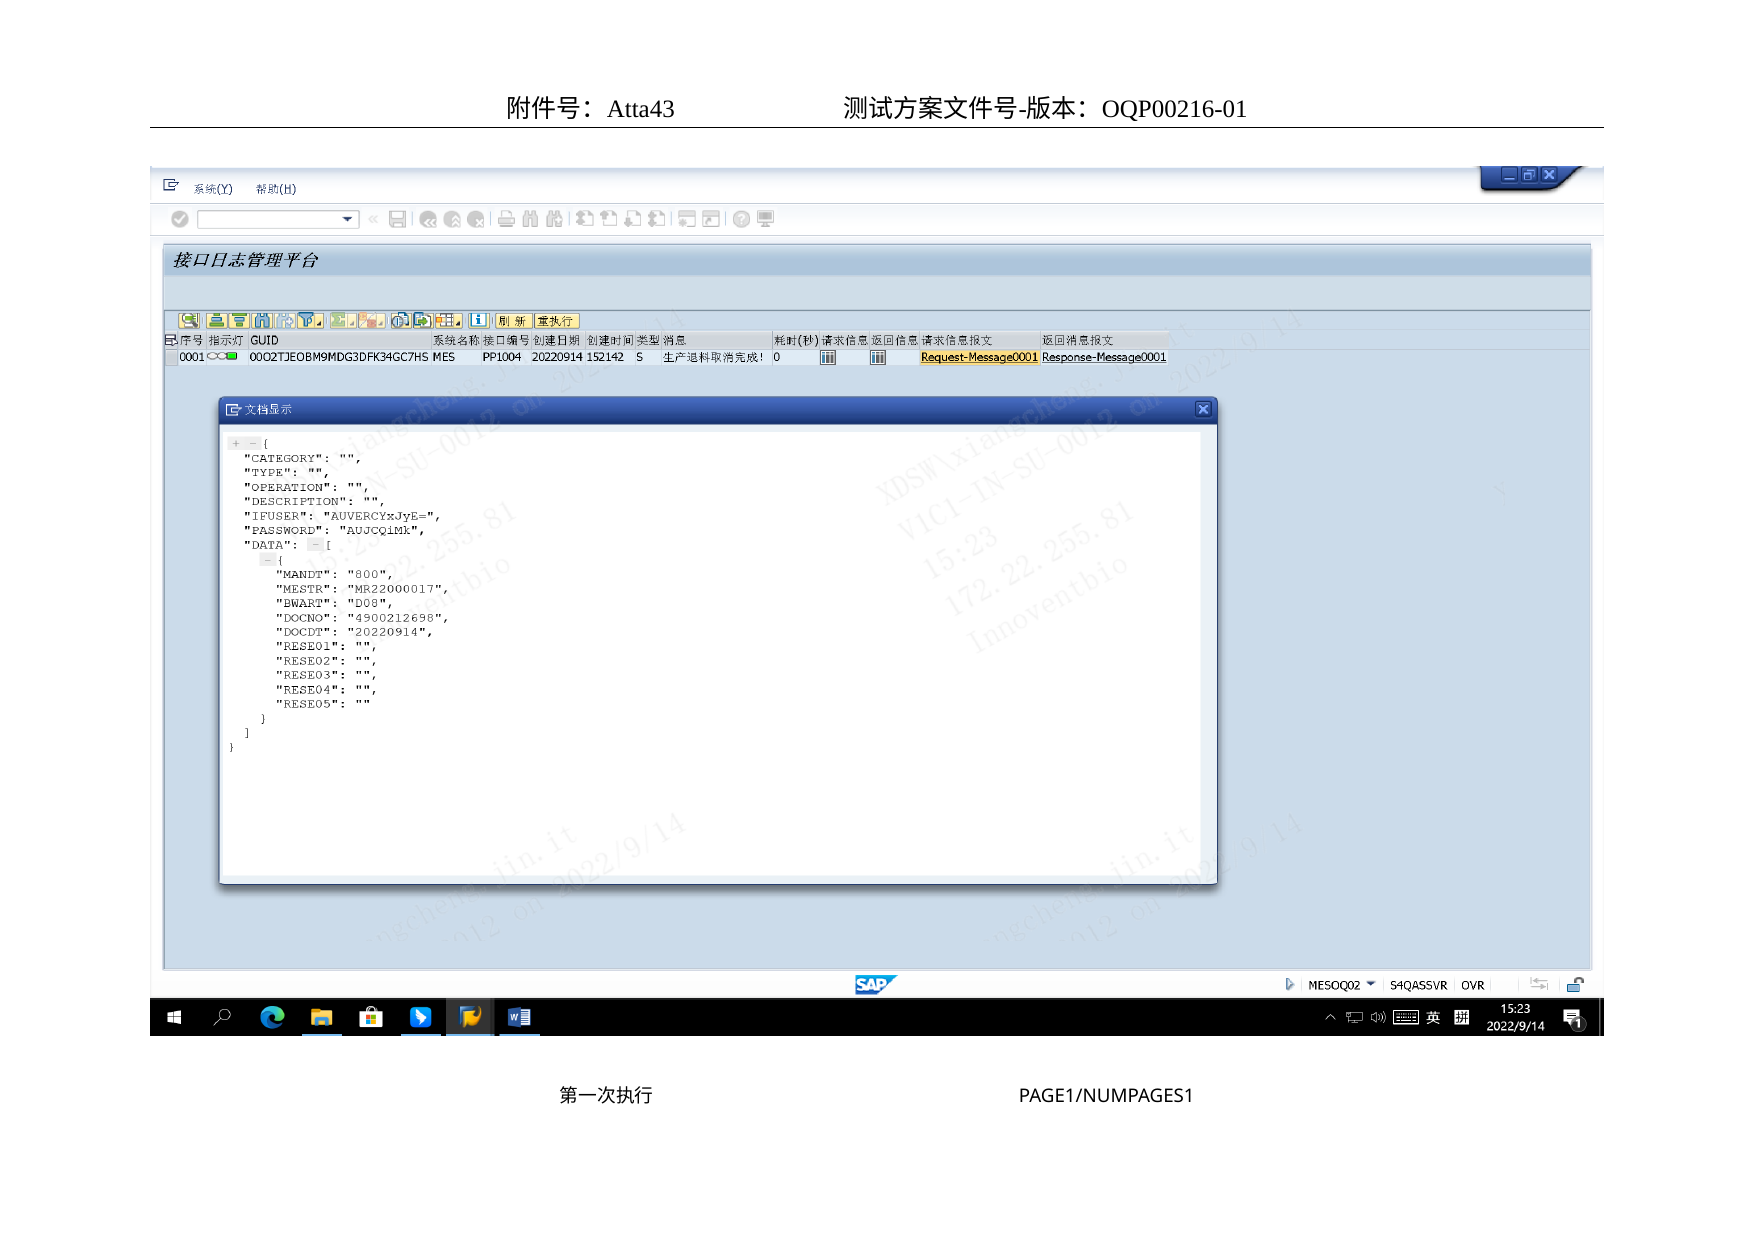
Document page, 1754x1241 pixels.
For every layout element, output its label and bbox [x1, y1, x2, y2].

picture [150, 166, 1604, 1036]
